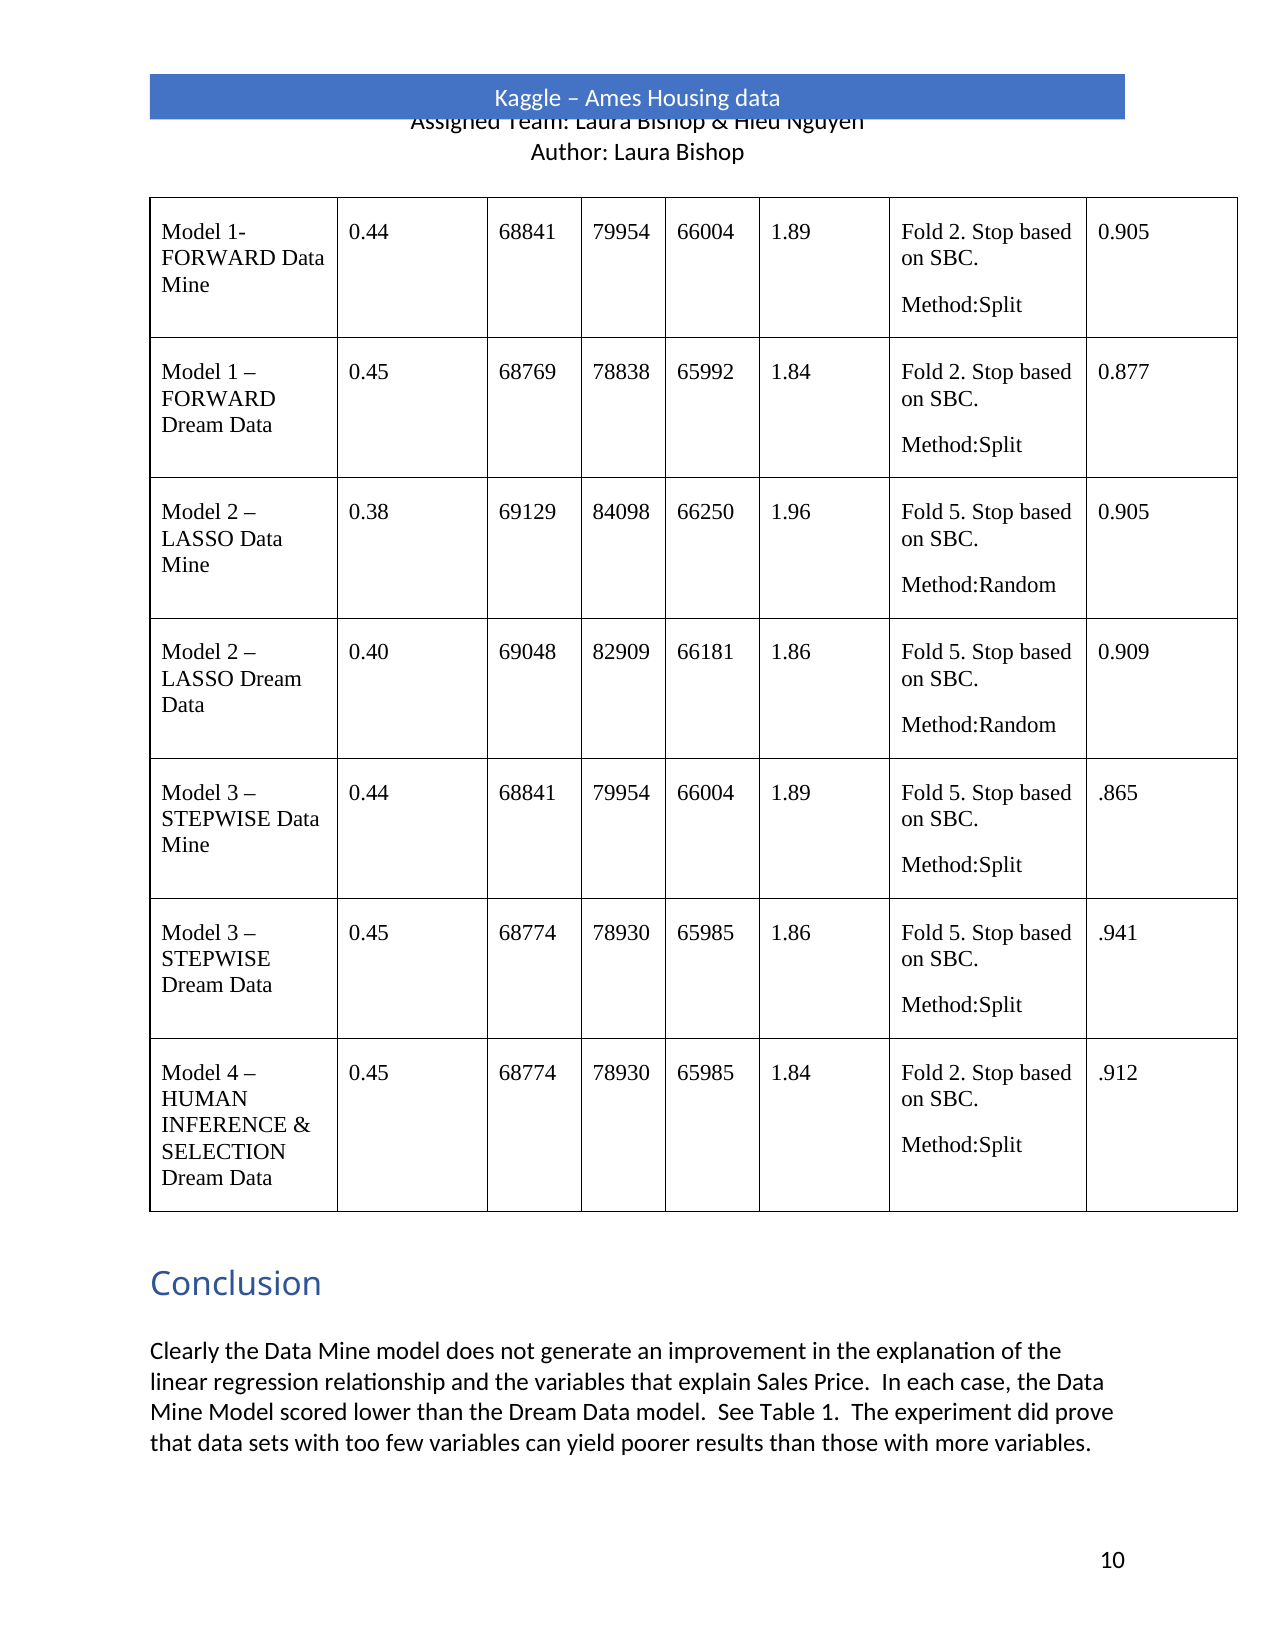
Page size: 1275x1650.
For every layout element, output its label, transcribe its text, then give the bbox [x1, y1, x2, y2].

table_cell 65985 [666, 1039, 759, 1211]
table_cell 78838 [582, 338, 665, 477]
table_cell 69048 [488, 619, 581, 757]
table_cell 66250 [666, 478, 759, 617]
table_cell 65985 [666, 899, 759, 1038]
table_cell 68774 [488, 899, 581, 1038]
table_cell 0.877 [1087, 338, 1237, 477]
table_cell Fold 5. Stop based on SBC. Method:Split [890, 899, 1086, 1038]
subtitle Conclusion [150, 1259, 1125, 1305]
table_cell Model 3 – STEPWISE Data Mine [151, 759, 337, 898]
table_cell 1.84 [760, 338, 889, 477]
table_cell Fold 2. Stop based on SBC. Method:Split [890, 198, 1086, 337]
table_cell Model 3 – STEPWISE Dream Data [151, 899, 337, 1038]
table_cell 0.45 [338, 1039, 487, 1211]
table_cell Model 4 – HUMAN INFERENCE & SELECTION Dream Data [151, 1039, 337, 1211]
table_cell 66181 [666, 619, 759, 757]
table_cell 66004 [666, 759, 759, 898]
table_cell 84098 [582, 478, 665, 617]
table_cell .912 [1087, 1039, 1237, 1211]
table_cell 0.38 [338, 478, 487, 617]
table_cell 68841 [488, 759, 581, 898]
table_cell 79954 [582, 759, 665, 898]
table_cell Model 2 – LASSO Data Mine [151, 478, 337, 617]
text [150, 1335, 1125, 1457]
table_cell 79954 [582, 198, 665, 337]
table_cell 68769 [488, 338, 581, 477]
table_cell 1.89 [760, 759, 889, 898]
table_cell 0.40 [338, 619, 487, 757]
table_cell 65992 [666, 338, 759, 477]
table_cell Fold 5. Stop based on SBC. Method:Random [890, 478, 1086, 617]
table_cell 0.905 [1087, 478, 1237, 617]
table_cell 0.909 [1087, 619, 1237, 757]
table_cell 78930 [582, 899, 665, 1038]
table_cell 68841 [488, 198, 581, 337]
table_cell 1.96 [760, 478, 889, 617]
table_cell 68774 [488, 1039, 581, 1211]
table_cell 0.45 [338, 899, 487, 1038]
table_cell 78930 [582, 1039, 665, 1211]
table_cell Model 1 – FORWARD Dream Data [151, 338, 337, 477]
table_cell 0.44 [338, 198, 487, 337]
table_cell 0.905 [1087, 198, 1237, 337]
table_cell 66004 [666, 198, 759, 337]
table_cell Fold 5. Stop based on SBC. Method:Random [890, 619, 1086, 757]
table_cell 82909 [582, 619, 665, 757]
table_cell Model 2 – LASSO Dream Data [151, 619, 337, 757]
table_cell 1.89 [760, 198, 889, 337]
table_cell Model 1-FORWARD Data Mine [151, 198, 337, 337]
table_cell 1.86 [760, 619, 889, 757]
table_cell 0.45 [338, 338, 487, 477]
table_cell .941 [1087, 899, 1237, 1038]
table_cell 0.44 [338, 759, 487, 898]
table_cell 1.86 [760, 899, 889, 1038]
table_cell Fold 2. Stop based on SBC. Method:Split [890, 338, 1086, 477]
table_cell Fold 2. Stop based on SBC. Method:Split [890, 1039, 1086, 1211]
table_cell 69129 [488, 478, 581, 617]
table_cell 1.84 [760, 1039, 889, 1211]
table_cell .865 [1087, 759, 1237, 898]
table_cell Fold 5. Stop based on SBC. Method:Split [890, 759, 1086, 898]
